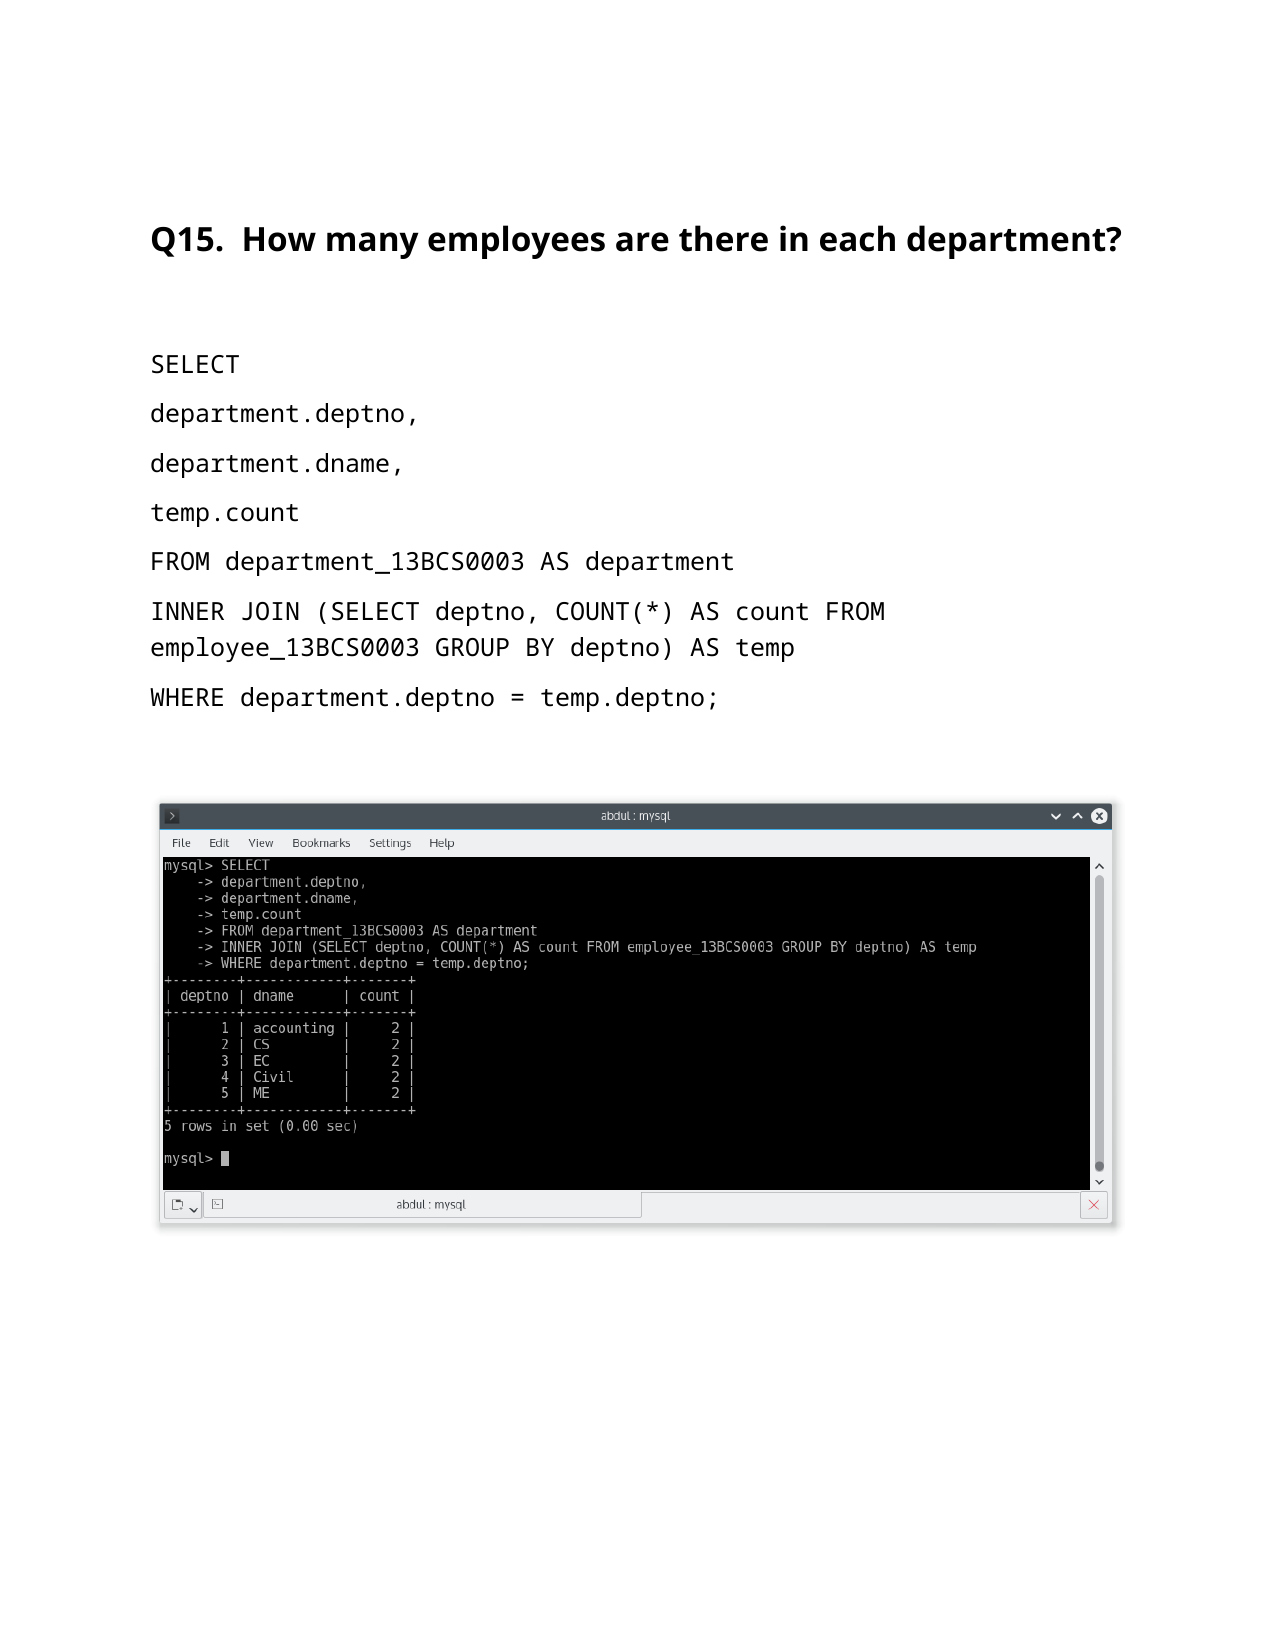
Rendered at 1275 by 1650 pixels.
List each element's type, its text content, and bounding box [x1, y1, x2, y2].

text FROM department_13BCS0003 AS department [150, 544, 1125, 578]
text Q15. How many employees are there in each department? [150, 216, 1125, 261]
text INNER JOIN (SELECT deptno, COUNT(*) AS count FROM employee_13BCS0003 GROUP BY deptno) AS temp [150, 593, 1125, 664]
text temp.count [150, 495, 1125, 529]
text WHERE department.deptno = temp.deptno; [150, 679, 1125, 713]
text SELECT [150, 347, 1125, 381]
picture [150, 794, 1125, 1237]
text department.dname, [150, 445, 1125, 479]
text department.deptno, [150, 396, 1125, 430]
